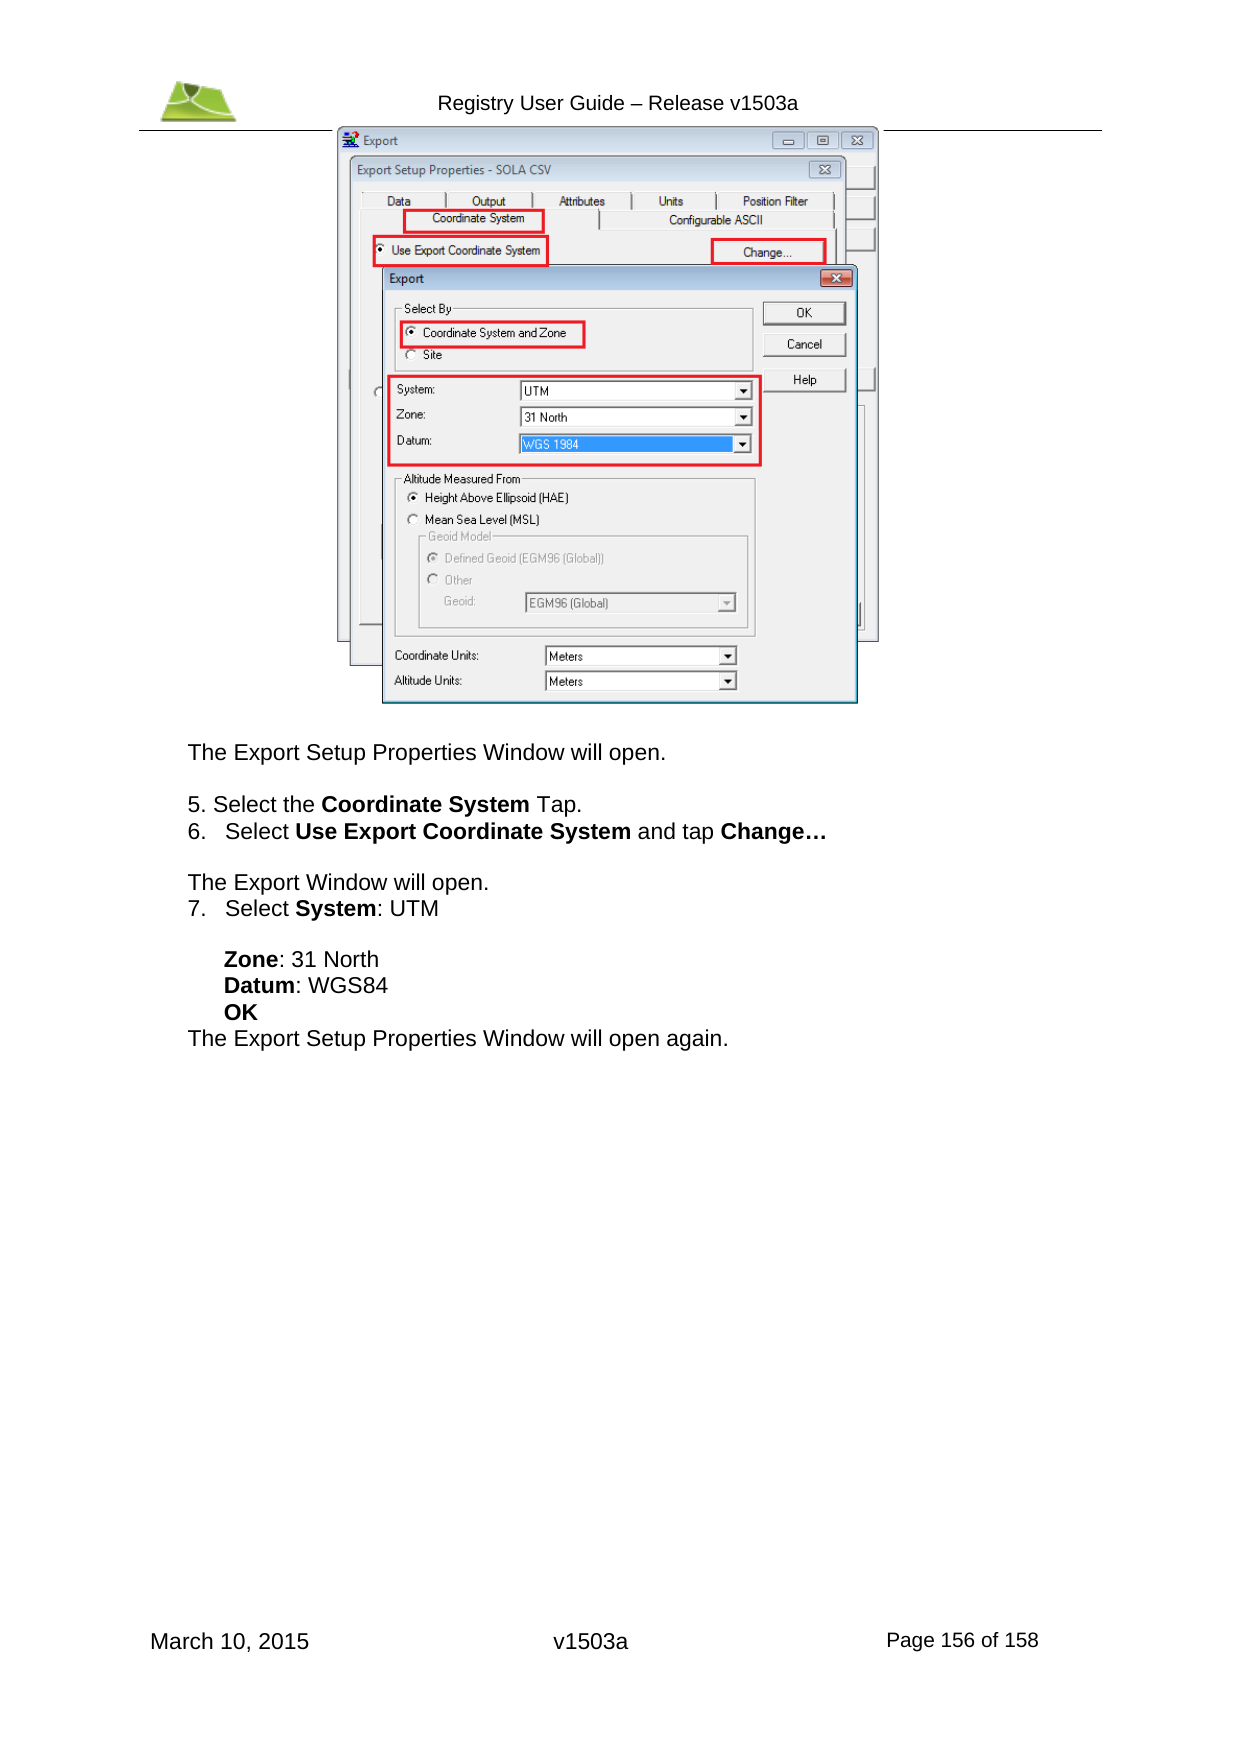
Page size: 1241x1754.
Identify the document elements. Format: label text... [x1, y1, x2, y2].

list Select Use Export Coordinate System and tap Change… [187, 818, 1090, 844]
picture [332, 120, 884, 713]
text The Export Window will open. [150, 869, 1090, 895]
text Datum: WGS84 [150, 972, 1090, 999]
picture [150, 75, 244, 130]
text 5. Select the Coordinate System Tap. [187, 765, 1090, 818]
list Select System: UTM [187, 895, 1090, 921]
text The Export Setup Properties Window will open again. [150, 1025, 1090, 1052]
text Zone: 31 North [150, 946, 1090, 972]
text OK [150, 999, 1090, 1025]
text The Export Setup Properties Window will open. [150, 739, 1090, 765]
